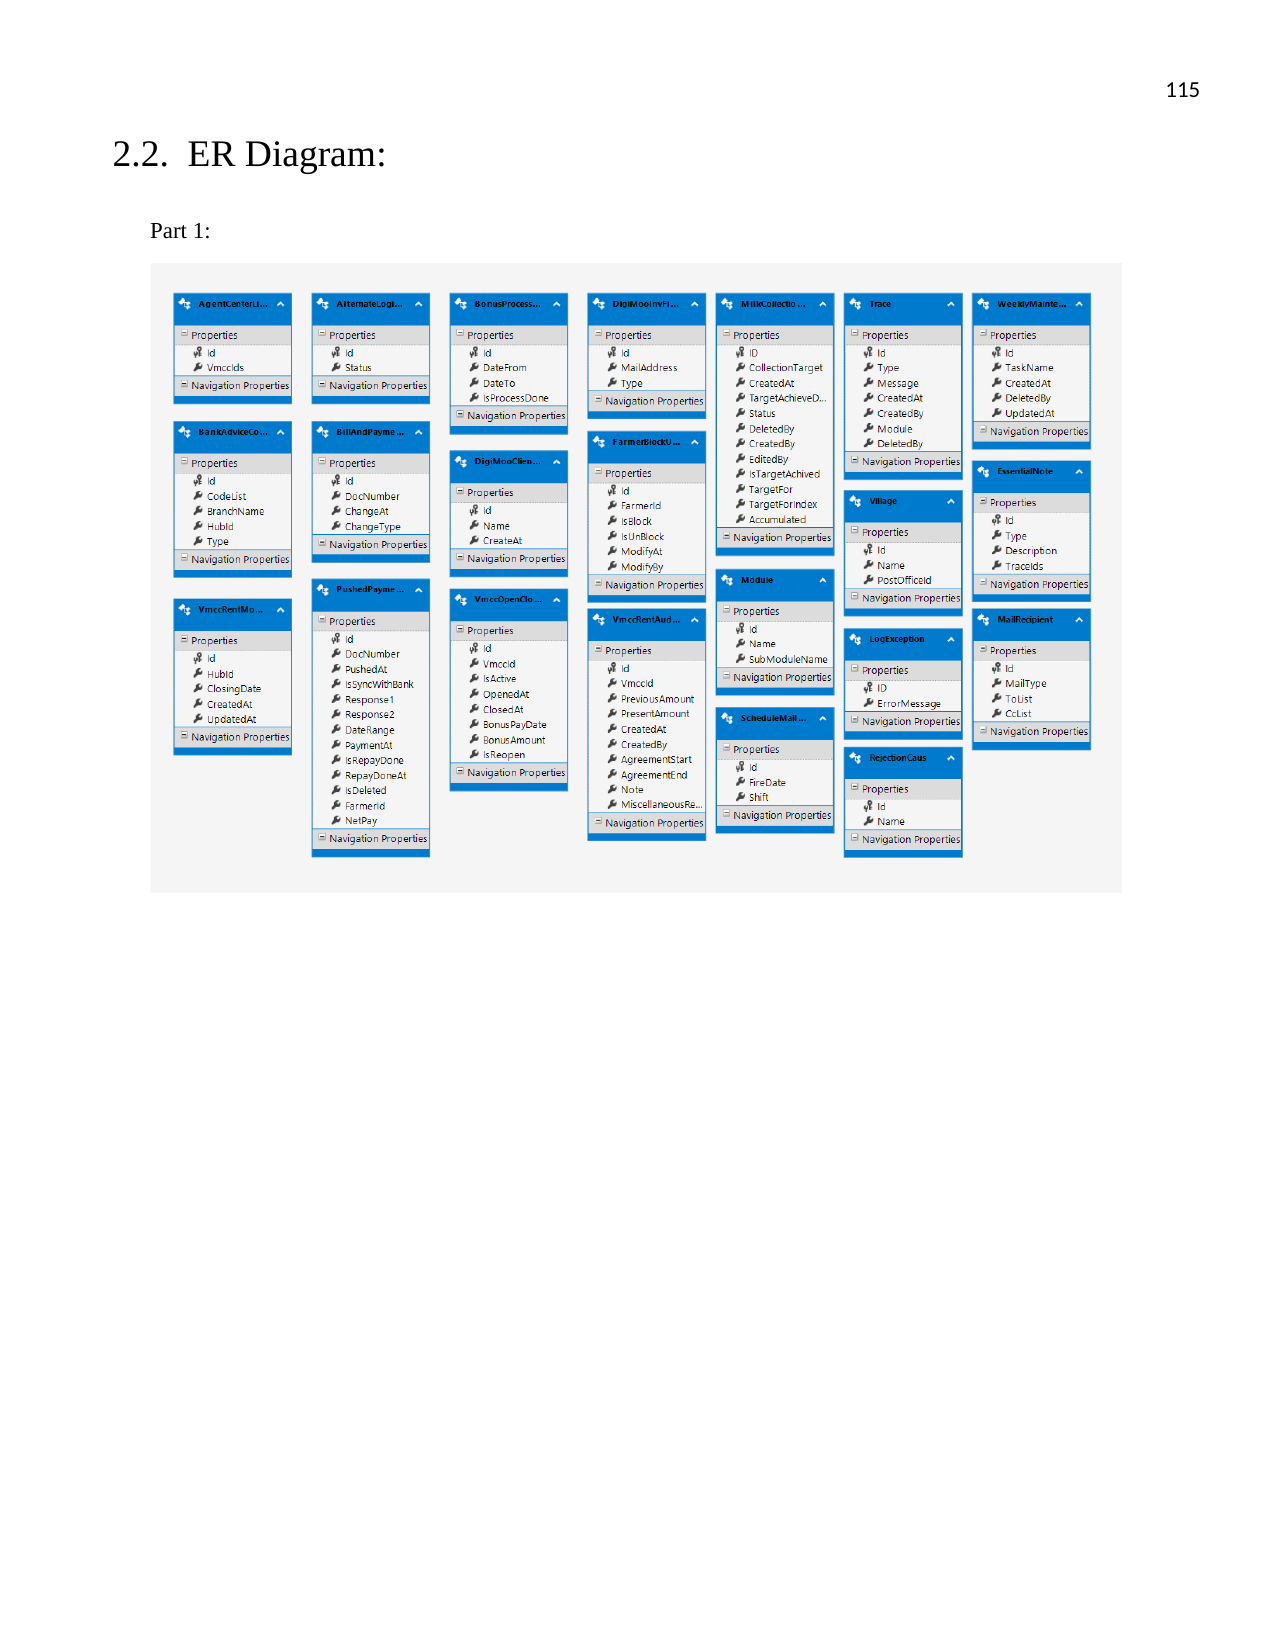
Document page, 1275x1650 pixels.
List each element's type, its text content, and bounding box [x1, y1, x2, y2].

list ER Diagram: [112, 131, 1200, 174]
picture [150, 263, 1122, 892]
text Part 1: [75, 217, 1200, 244]
